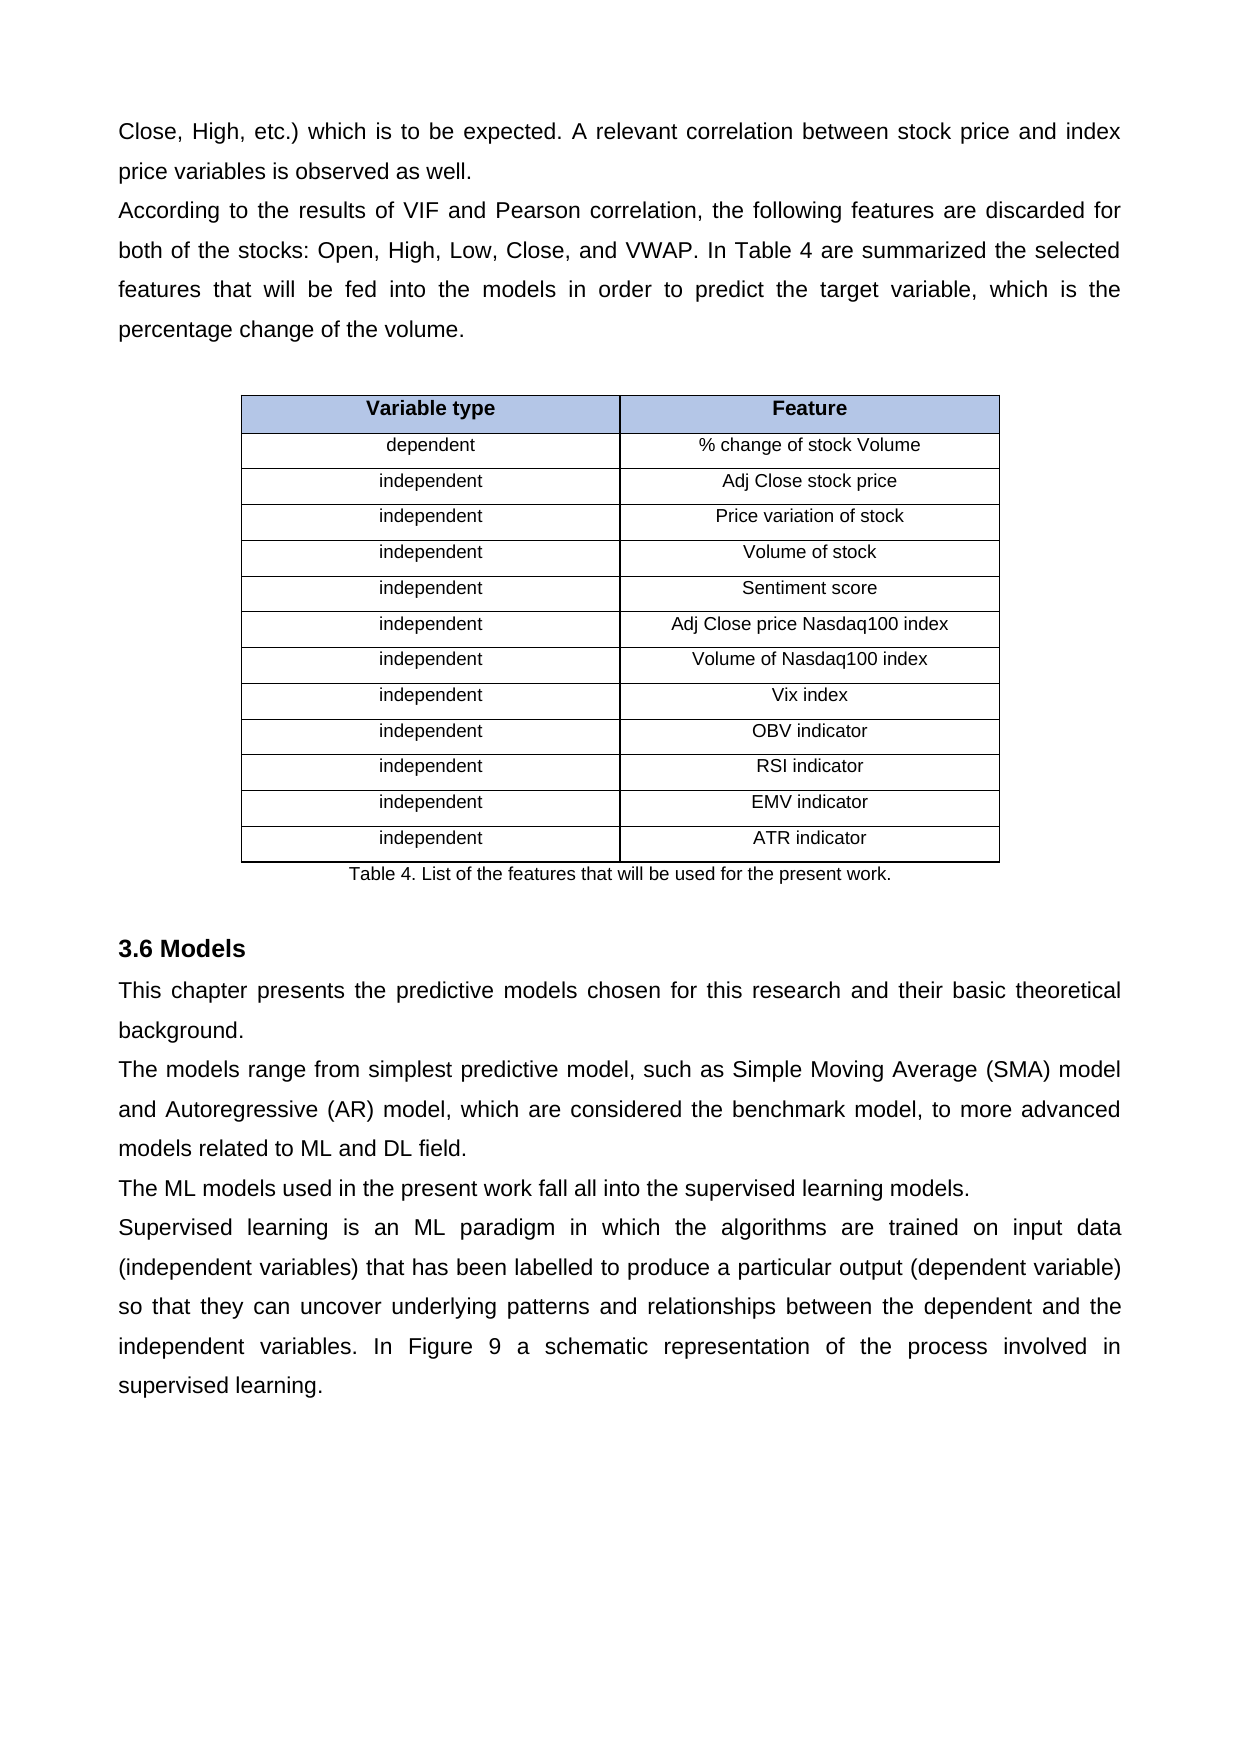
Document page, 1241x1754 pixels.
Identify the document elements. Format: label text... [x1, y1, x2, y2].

table_cell independent [242, 505, 619, 540]
table_cell independent [242, 541, 619, 576]
text The ML models used in the present work fall all into the supervised learning models. [118, 1175, 1122, 1201]
table_cell dependent [242, 434, 619, 468]
table_cell independent [242, 720, 619, 754]
text The models range from simplest predictive model, such as Simple Moving Average (SMA) model and Autoregressive (AR) model, which are considered the benchmark model, to more advanced models related to ML and DL field. [118, 1056, 1122, 1162]
table_cell ATR indicator [621, 827, 999, 861]
table_cell independent [242, 827, 619, 861]
text 3.6 Models [118, 934, 1122, 963]
table_cell Vix index [621, 684, 999, 718]
table_cell independent [242, 577, 619, 611]
table_cell independent [242, 684, 619, 718]
table_cell independent [242, 469, 619, 504]
table_cell EMV indicator [621, 791, 999, 826]
table_cell Volume of stock [621, 541, 999, 576]
text Table 4. List of the features that will be used for the present work. [118, 862, 1122, 884]
table_cell independent [242, 648, 619, 683]
table_cell Adj Close stock price [621, 469, 999, 504]
table_cell OBV indicator [621, 720, 999, 754]
table_cell Sentiment score [621, 577, 999, 611]
table_cell Price variation of stock [621, 505, 999, 540]
table_cell Volume of Nasdaq100 index [621, 648, 999, 683]
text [118, 118, 1122, 184]
text According to the results of VIF and Pearson correlation, the following features are discarded for both of the stocks: Open, High, Low, Close, and VWAP. In Table 4 are summarized the selected features that will be fed into the models in order to predict the target variable, which is the percentage change of the volume. [118, 197, 1122, 342]
text This chapter presents the predictive models chosen for this research and their basic theoretical background. [118, 977, 1122, 1043]
table_cell RSI indicator [621, 755, 999, 790]
table_cell independent [242, 755, 619, 790]
table_cell independent [242, 612, 619, 647]
table_cell % change of stock Volume [621, 434, 999, 468]
text Supervised learning is an ML paradigm in which the algorithms are trained on input data (independent variables) that has been labelled to produce a particular output (dependent variable) so that they can uncover underlying patterns and relationships between the dependent and the independent variables. In Figure 9 a schematic representation of the process involved in supervised learning. [118, 1214, 1122, 1398]
table_cell independent [242, 791, 619, 826]
table_header Feature [621, 396, 999, 433]
table_cell Adj Close price Nasdaq100 index [621, 612, 999, 647]
table_header Variable type [242, 396, 619, 433]
